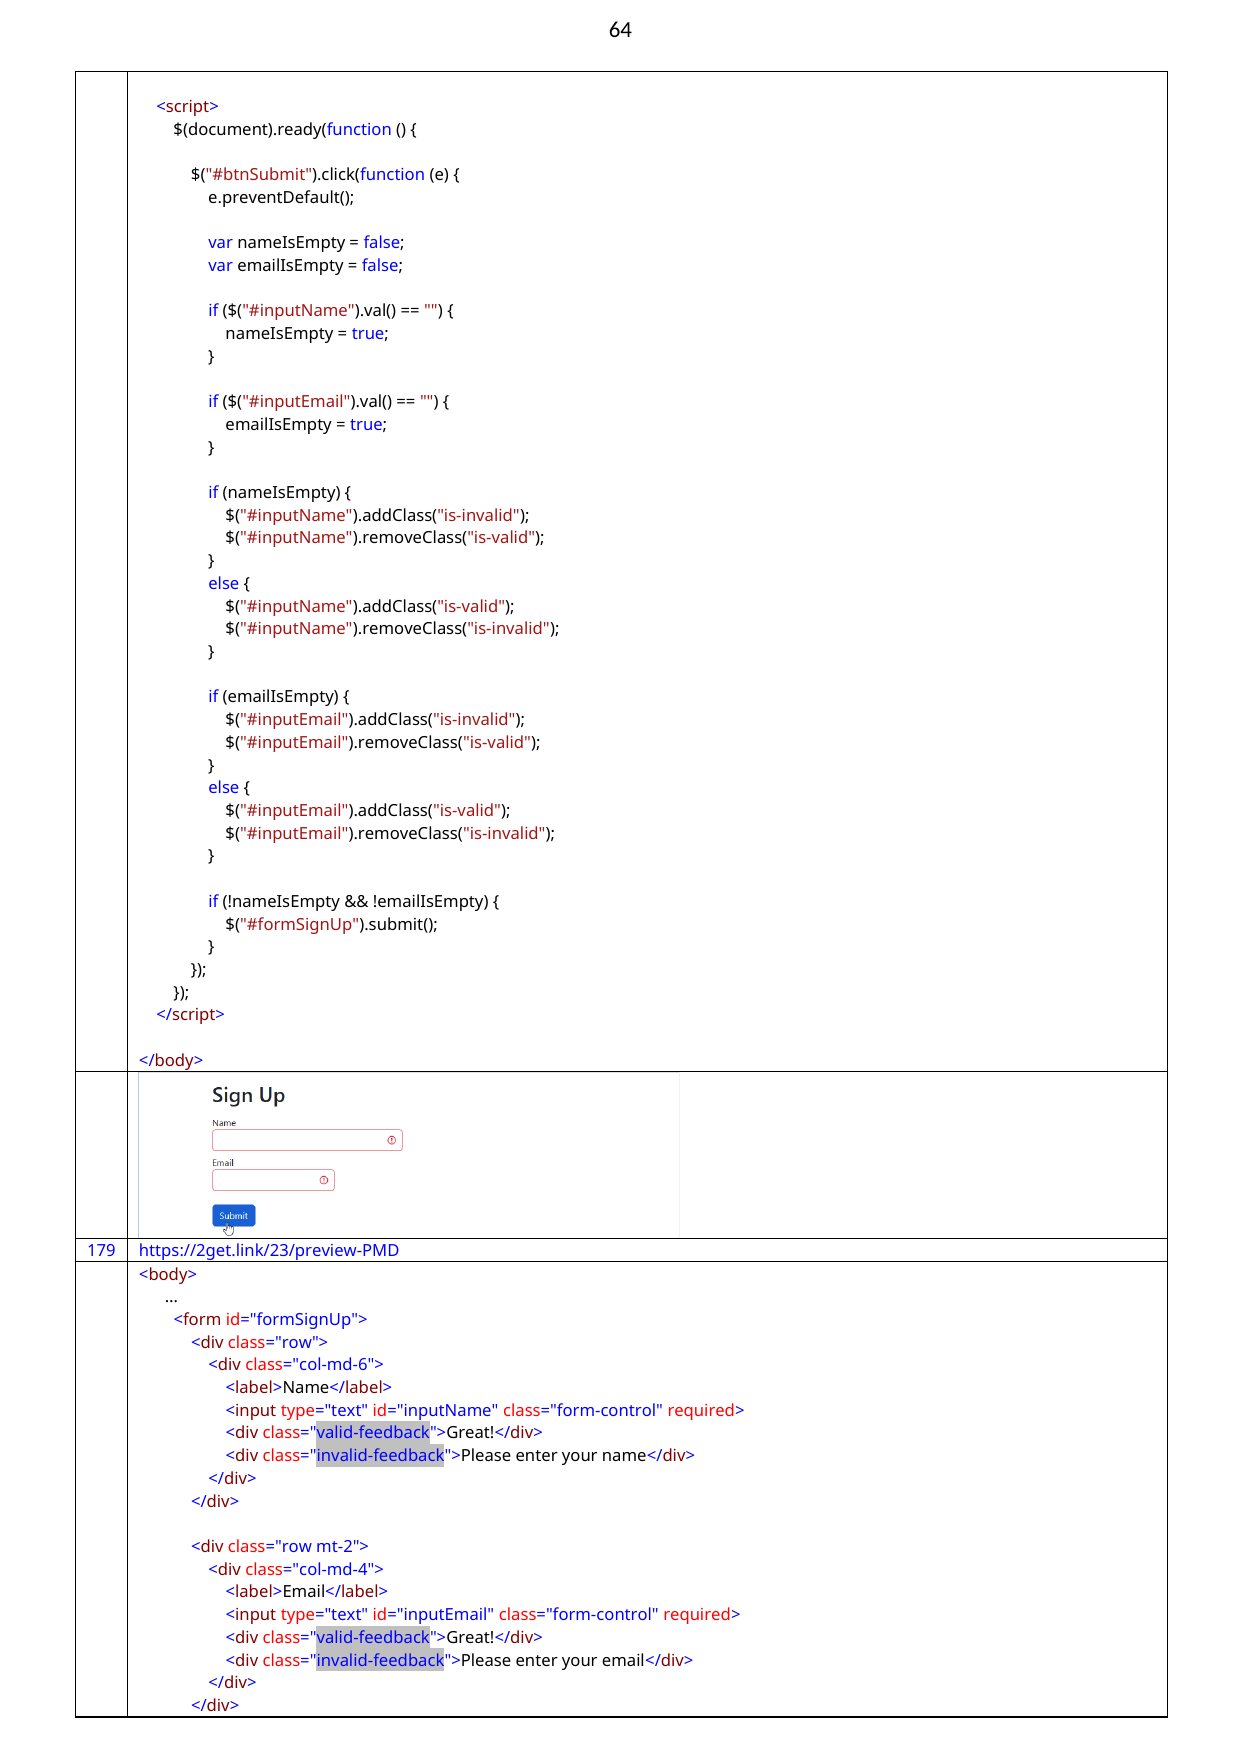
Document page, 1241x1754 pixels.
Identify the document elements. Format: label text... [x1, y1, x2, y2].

table_cell [76, 1262, 127, 1716]
table_cell https://2get.link/23/preview-PMD [128, 1239, 1167, 1261]
table_cell 179 [76, 1239, 127, 1261]
table_cell [128, 1072, 138, 1237]
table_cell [128, 72, 1167, 1071]
table_cell [76, 72, 127, 1071]
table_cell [128, 1262, 1167, 1716]
picture [138, 1072, 680, 1238]
table_cell [76, 1072, 127, 1237]
table_cell [680, 1072, 1167, 1237]
